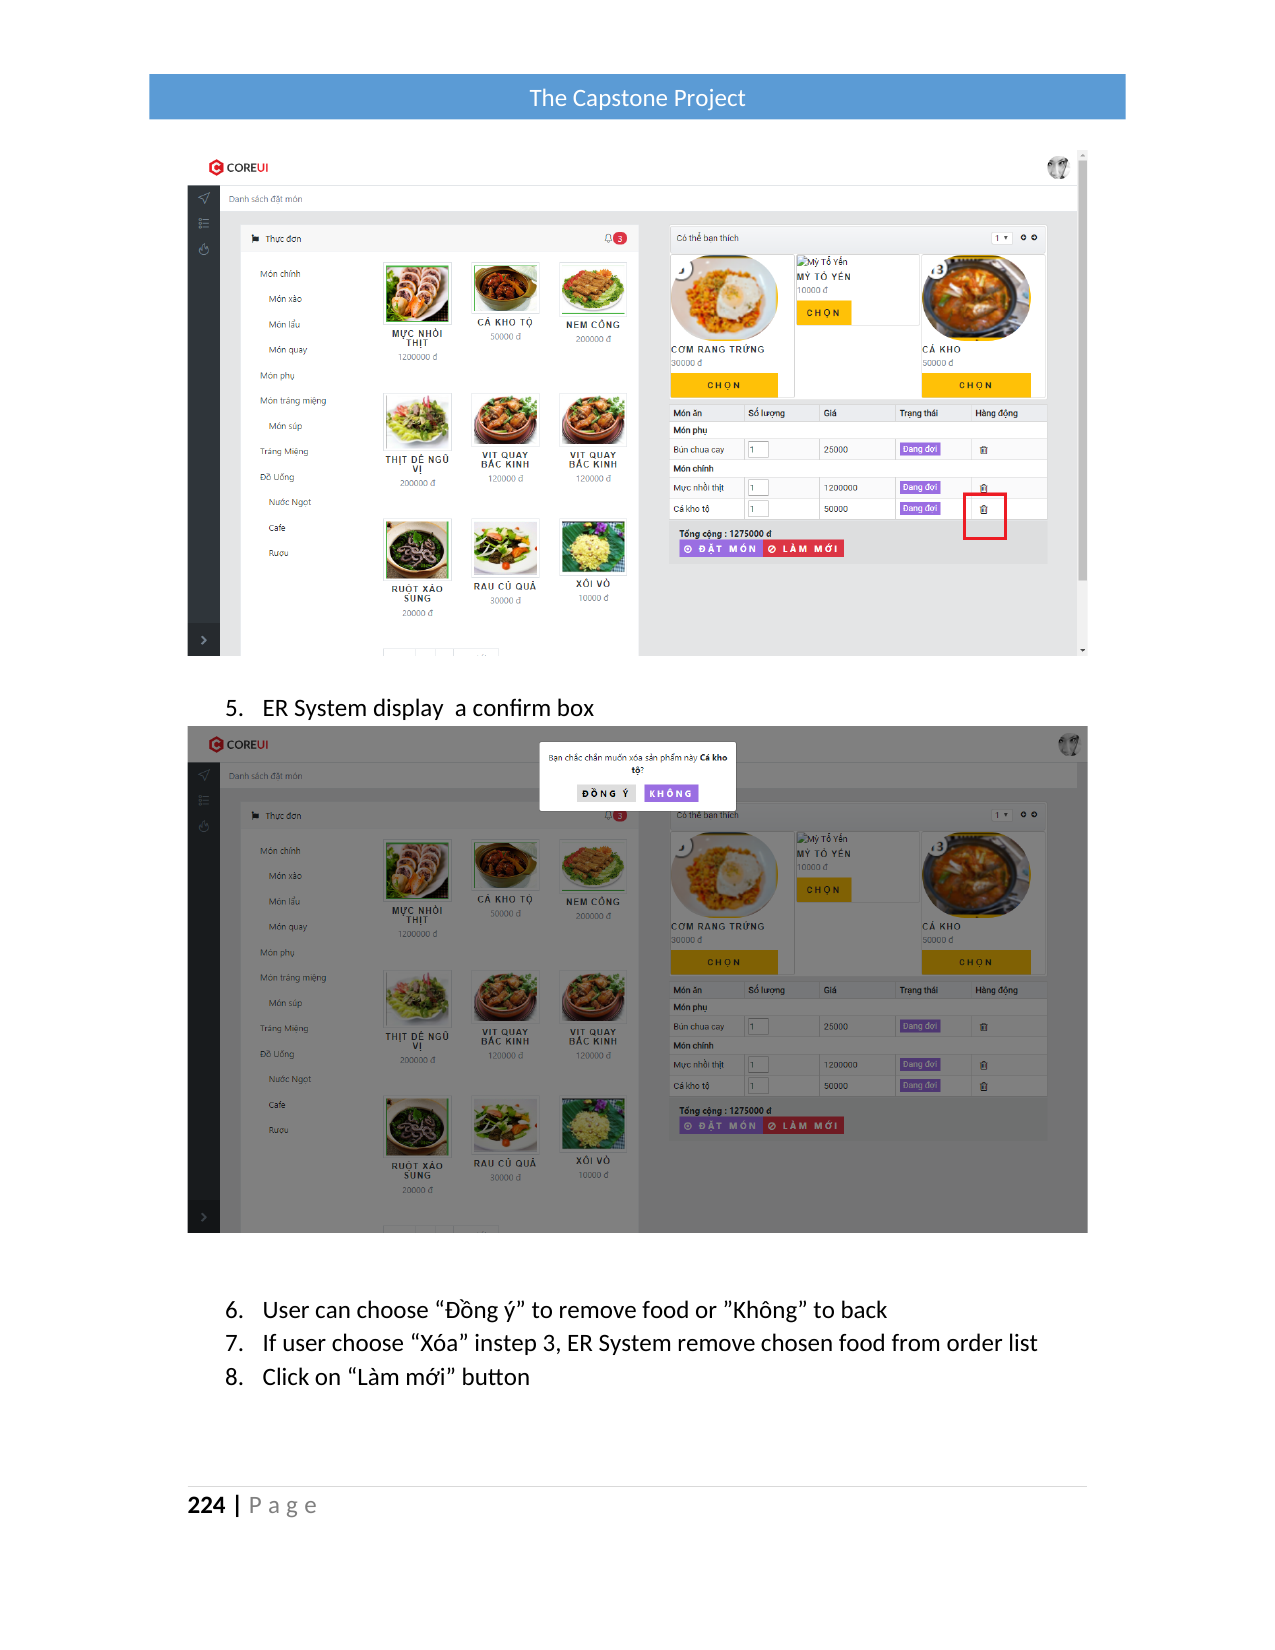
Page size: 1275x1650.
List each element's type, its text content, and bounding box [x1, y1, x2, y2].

list Click on “Làm mới” button [225, 1361, 1087, 1391]
picture [187, 150, 1088, 656]
list User can choose “Đồng ý” to remove food or ”Không” to back [225, 1294, 1087, 1324]
list ER System display a confirm box [225, 693, 1087, 723]
list If user choose “Xóa” instep 3, ER System remove chosen food from order list [225, 1327, 1087, 1358]
picture [187, 726, 1088, 1233]
